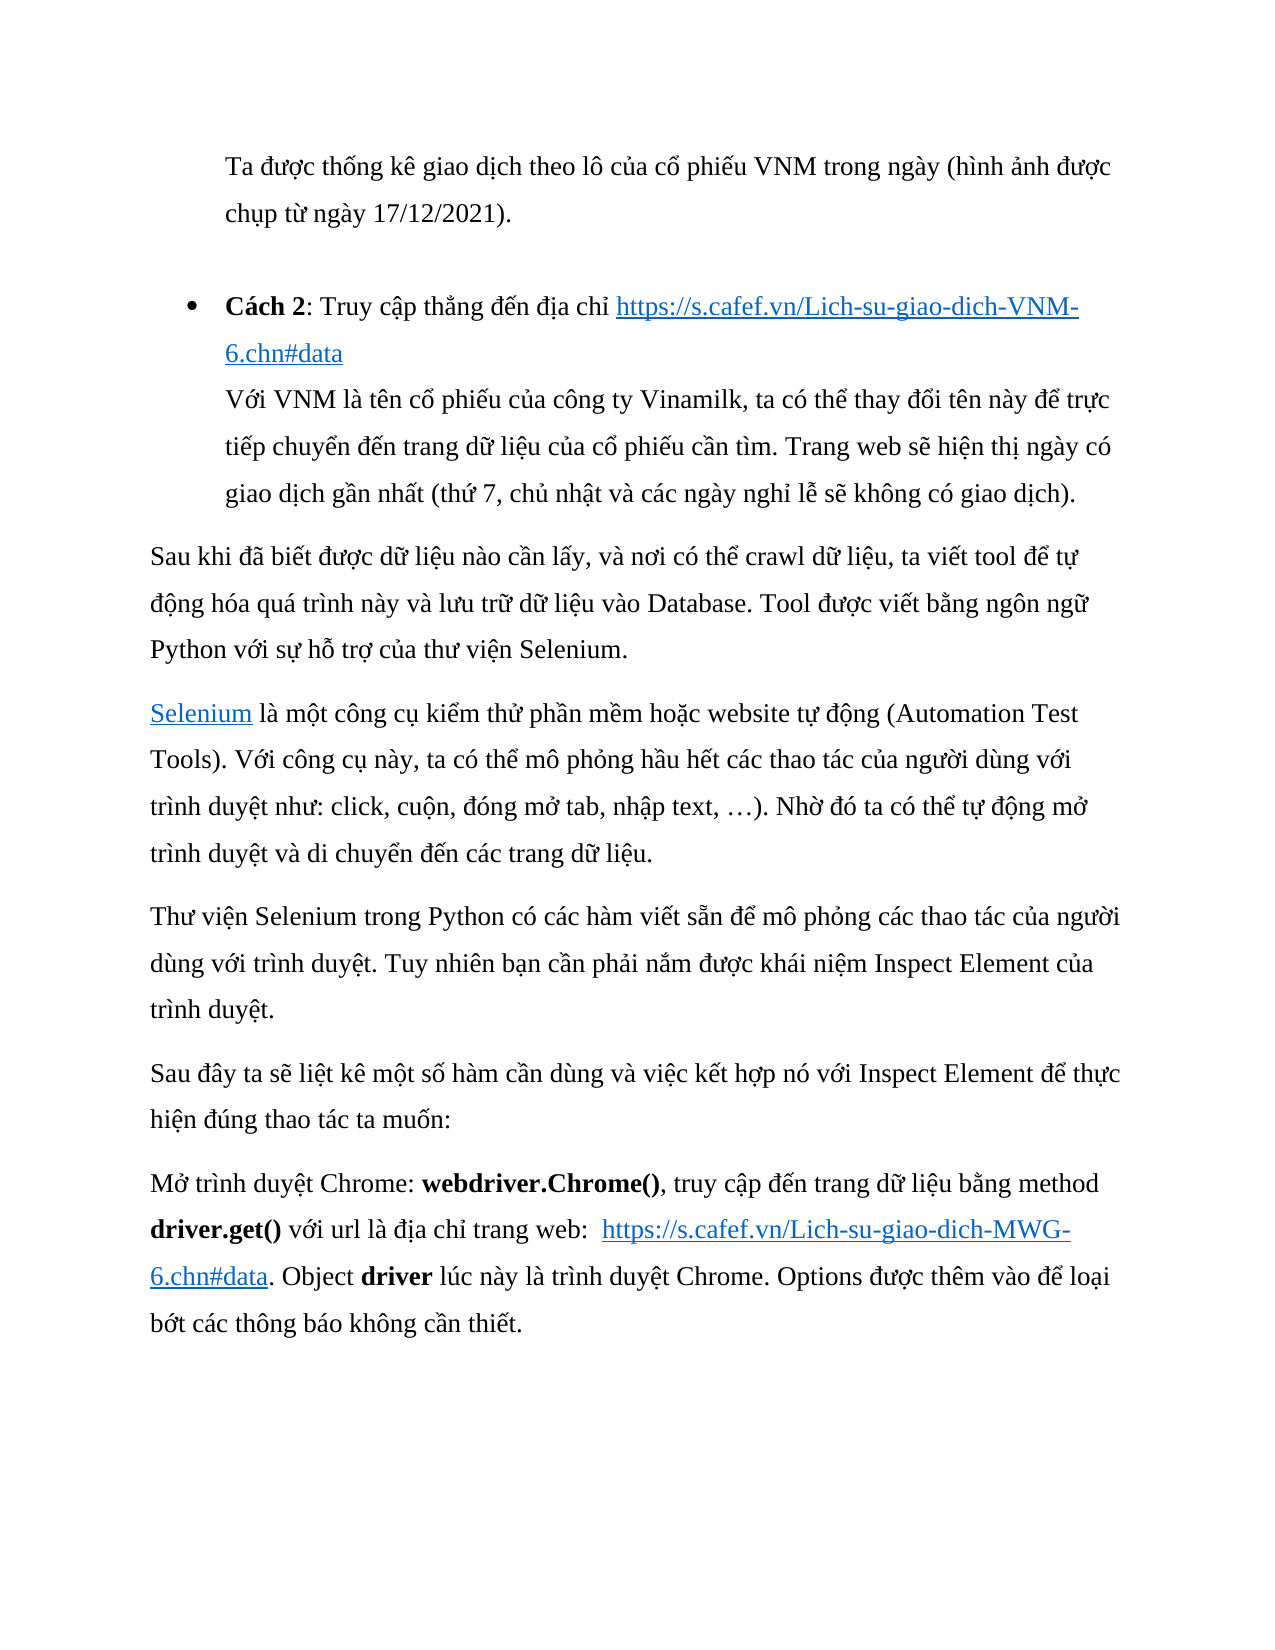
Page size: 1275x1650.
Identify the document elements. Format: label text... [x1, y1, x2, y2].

list Cách 2: Truy cập thẳng đến địa chỉ https://s.cafef.vn/Lich-su-giao-dich-VNM-6.chn#data [187, 290, 1125, 368]
text Sau đây ta sẽ liệt kê một số hàm cần dùng và việc kết hợp nó với Inspect Element để thực hiện đúng thao tác ta muốn: [150, 1057, 1125, 1134]
text Mở trình duyệt Chrome: webdriver.Chrome(), truy cập đến trang dữ liệu bằng method driver.get() với url là địa chỉ trang web: https://s.cafef.vn/Lich-su-giao-dich-MWG-6.chn#data. Object driver lúc này là trình duyệt Chrome. Options được thêm vào để loại bớt các thông báo không cần thiết. [150, 1167, 1125, 1338]
text Selenium là một công cụ kiểm thử phần mềm hoặc website tự động (Automation Test Tools). Với công cụ này, ta có thể mô phỏng hầu hết các thao tác của người dùng với trình duyệt như: click, cuộn, đóng mở tab, nhập text, …). Nhờ đó ta có thể tự động mở trình duyệt và di chuyển đến các trang dữ liệu. [150, 697, 1125, 868]
text Sau khi đã biết được dữ liệu nào cần lấy, và nơi có thể crawl dữ liệu, ta viết tool để tự động hóa quá trình này và lưu trữ dữ liệu vào Database. Tool được viết bằng ngôn ngữ Python với sự hỗ trợ của thư viện Selenium. [150, 540, 1125, 664]
list Ta được thống kê giao dịch theo lô của cổ phiếu VNM trong ngày (hình ảnh được chụp từ ngày 17/12/2021). [225, 150, 1125, 228]
list Với VNM là tên cổ phiếu của công ty Vinamilk, ta có thể thay đổi tên này để trực tiếp chuyển đến trang dữ liệu của cổ phiếu cần tìm. Trang web sẽ hiện thị ngày có giao dịch gần nhất (thứ 7, chủ nhật và các ngày nghỉ lễ sẽ không có giao dịch). [225, 383, 1125, 508]
text Thư viện Selenium trong Python có các hàm viết sẵn để mô phỏng các thao tác của người dùng với trình duyệt. Tuy nhiên bạn cần phải nắm được khái niệm Inspect Element của trình duyệt. [150, 900, 1125, 1024]
